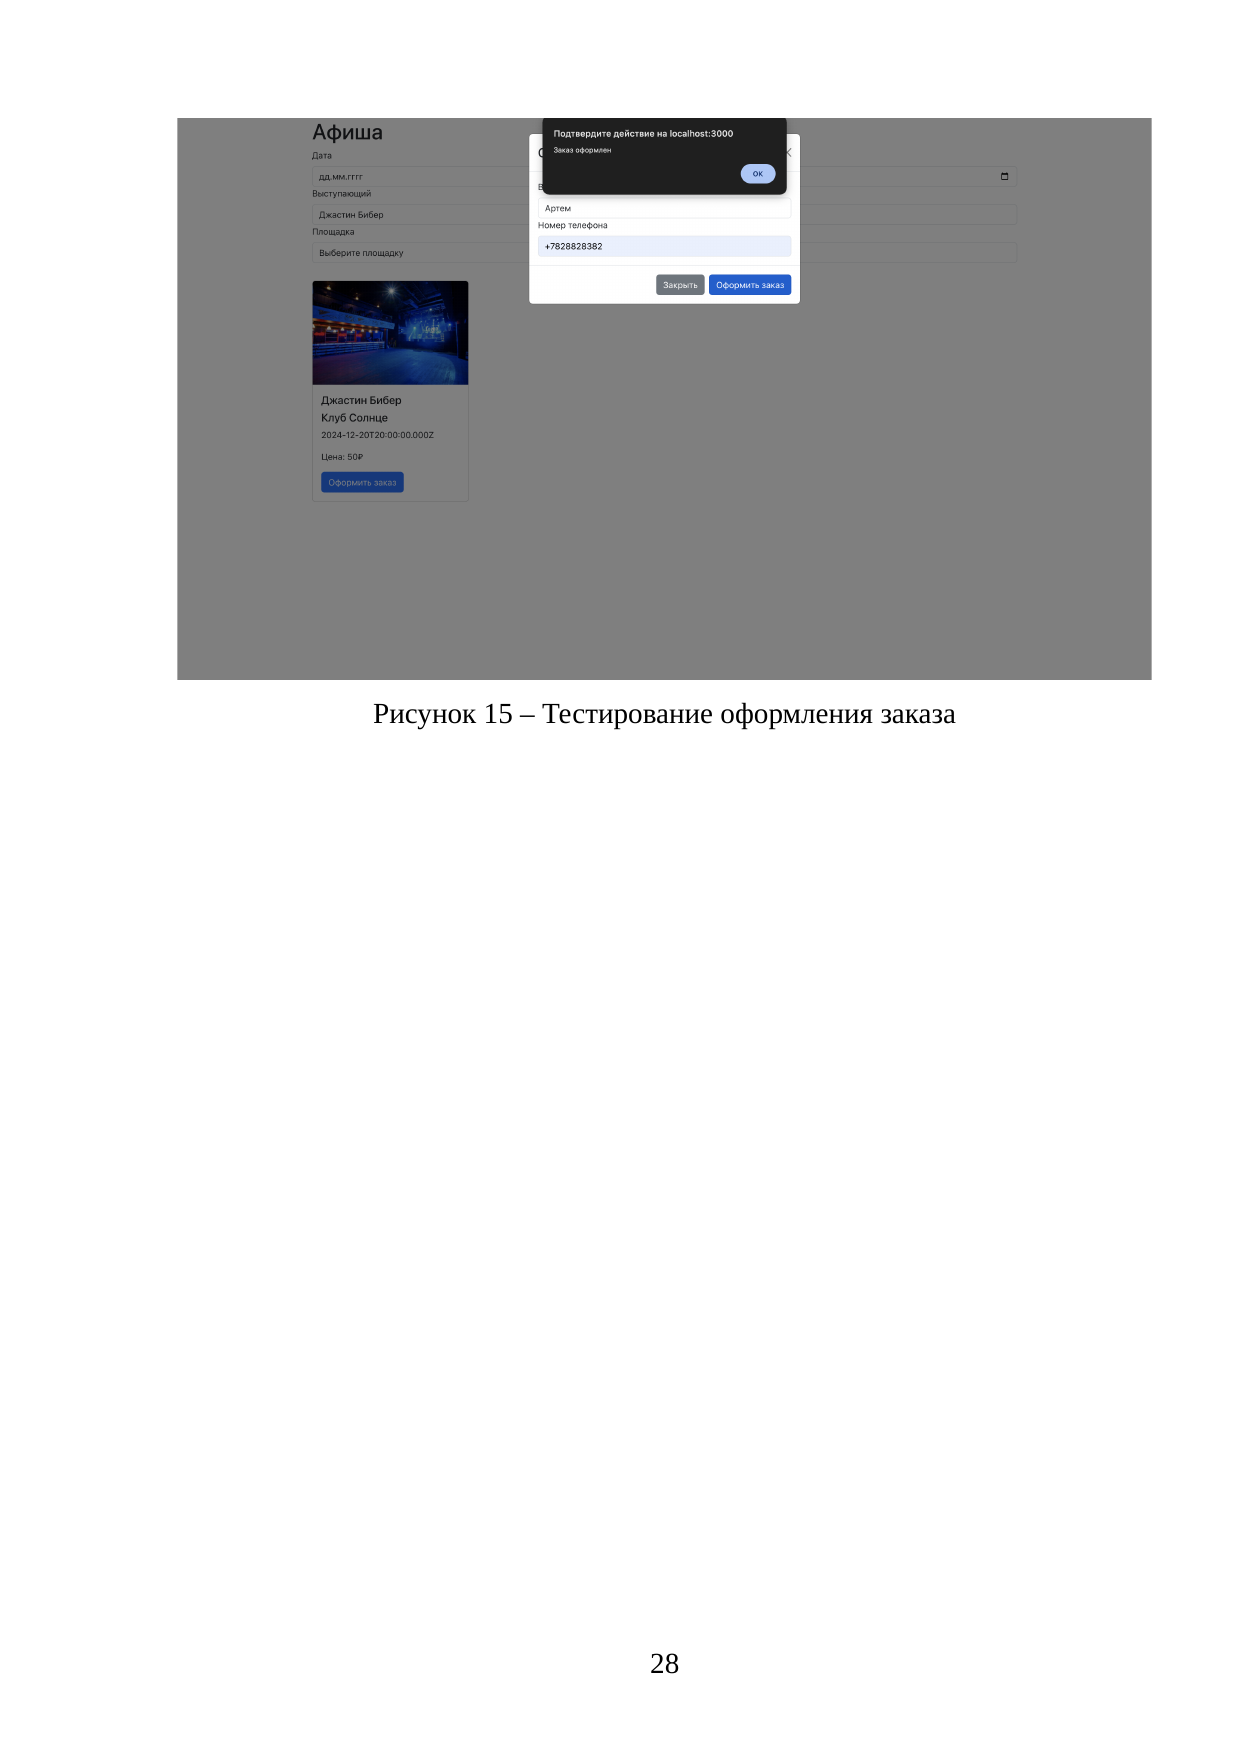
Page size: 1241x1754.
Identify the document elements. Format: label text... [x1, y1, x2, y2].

picture [177, 118, 1152, 680]
text Рисунок 15 – Тестирование оформления заказа [177, 696, 1152, 729]
